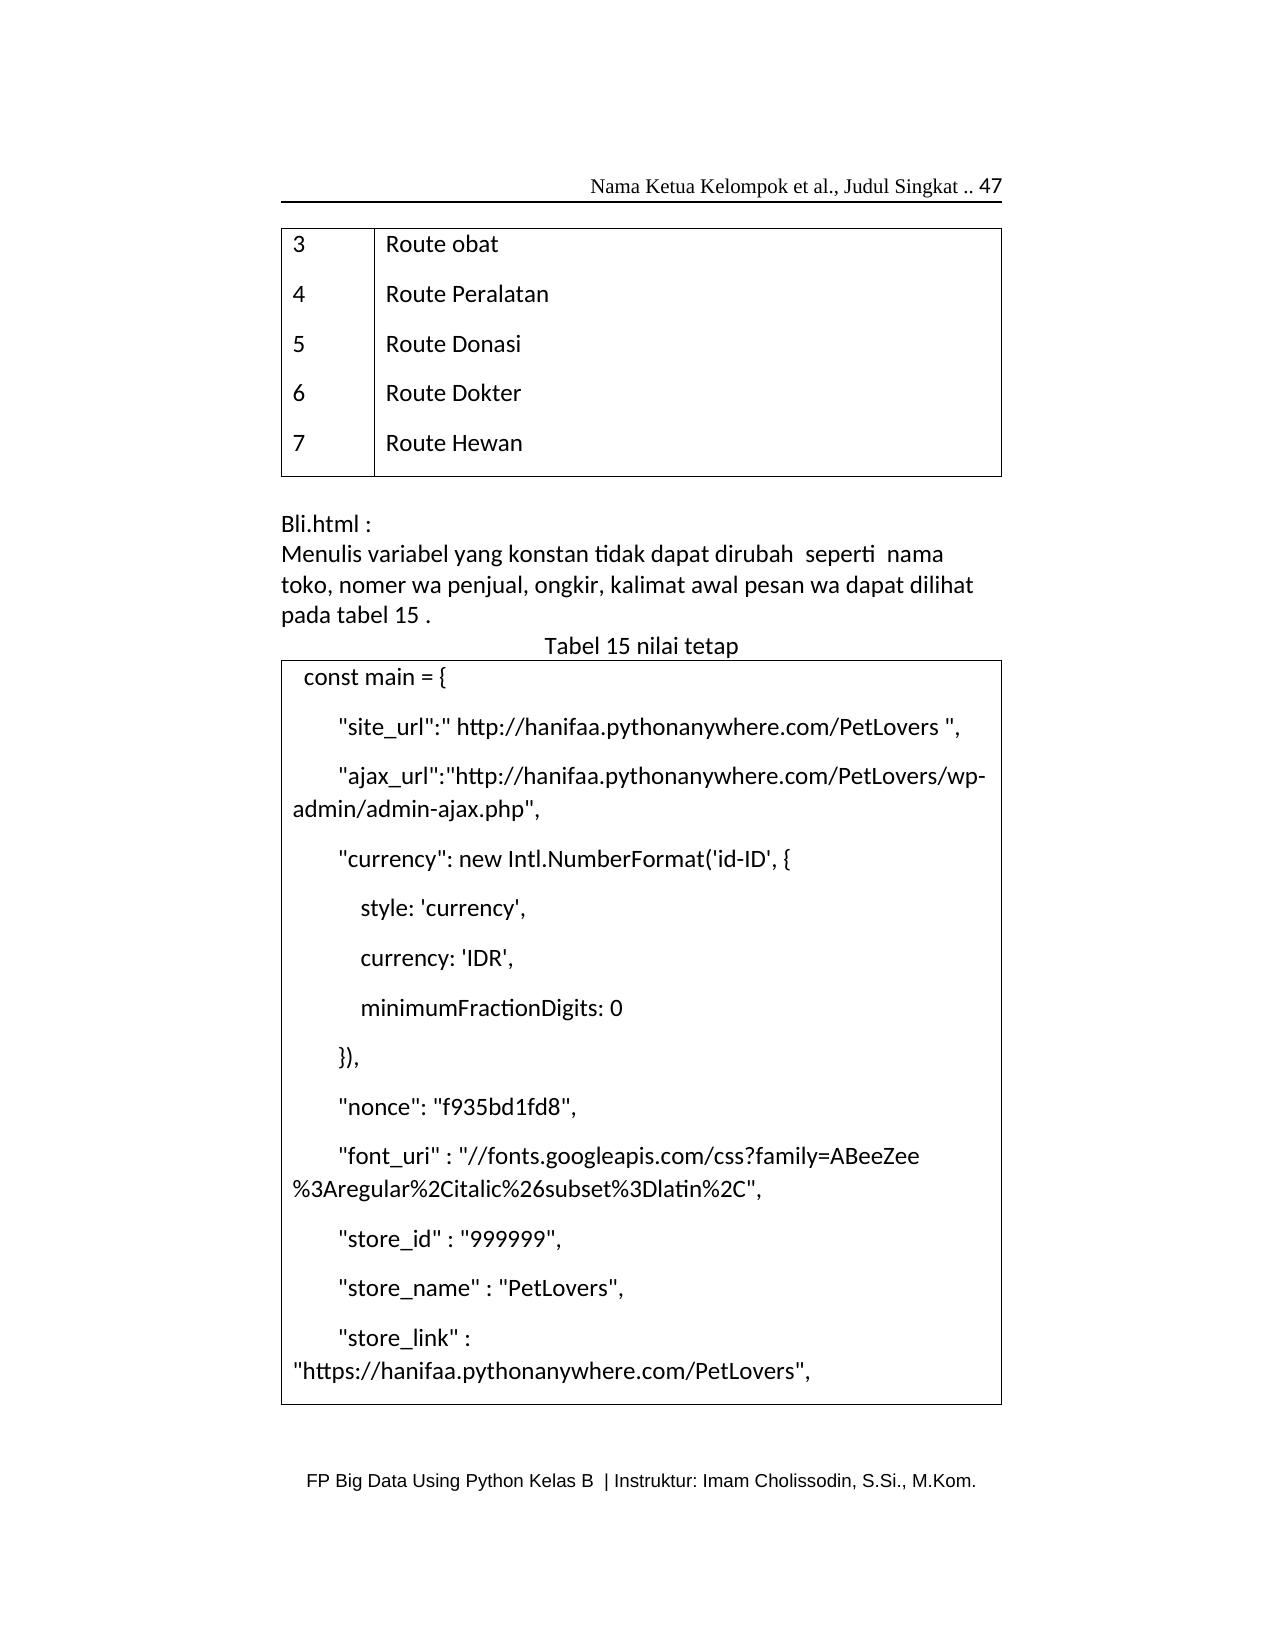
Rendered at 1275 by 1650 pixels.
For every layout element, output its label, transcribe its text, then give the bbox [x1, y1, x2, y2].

text Tabel 15 nilai tetap [281, 630, 1002, 660]
table_cell 1 2 3 4 5 6 7 [282, 229, 374, 476]
text Bli.html : [281, 508, 1002, 538]
text Menulis variabel yang konstan tidak dapat dirubah seperti nama toko, nomer wa penjual, ongkir, kalimat awal pesan wa dapat dilihat pada tabel 15 . [281, 538, 1002, 630]
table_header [282, 661, 1001, 1404]
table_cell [375, 229, 1001, 476]
